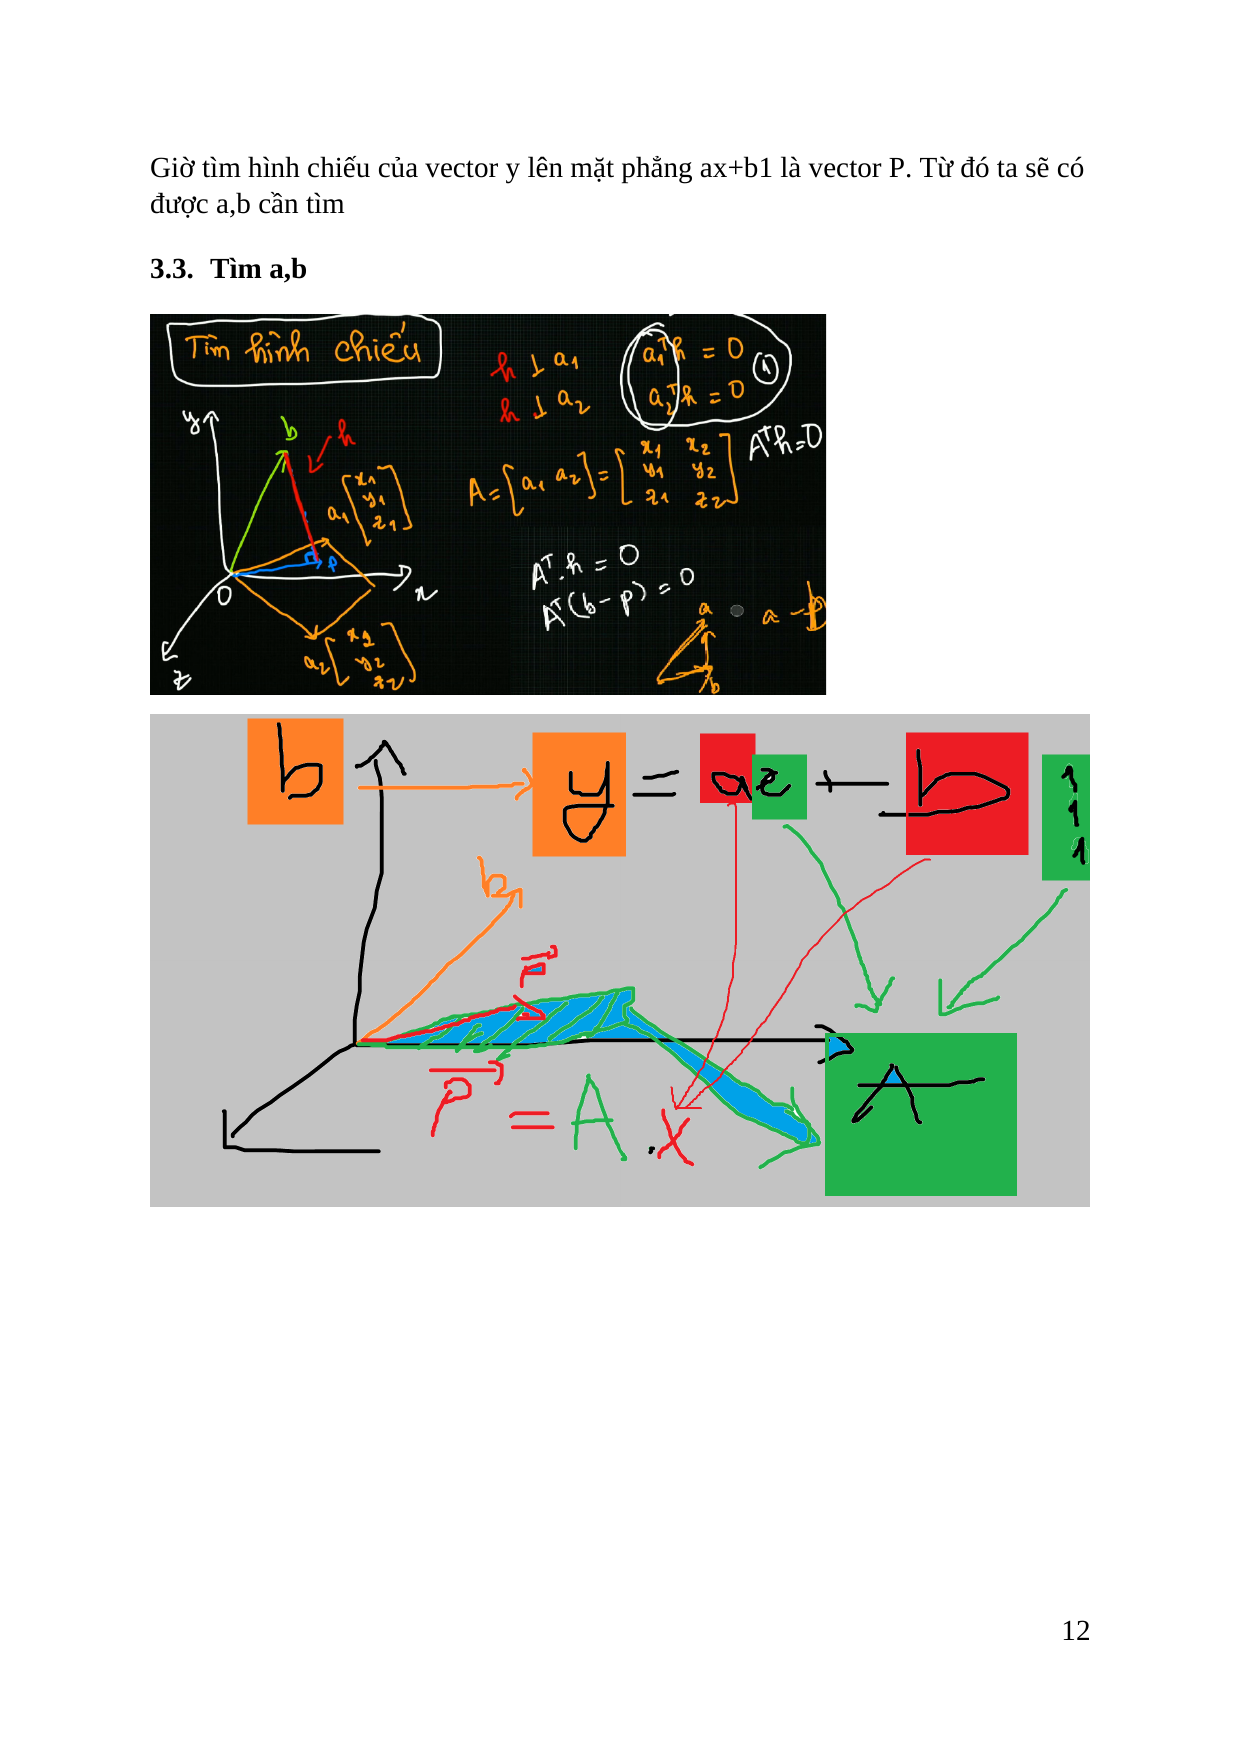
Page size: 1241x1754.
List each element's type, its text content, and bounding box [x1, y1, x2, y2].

text Giờ tìm hình chiếu của vector y lên mặt phẳng ax+b1 là vector P. Từ đó ta sẽ có được a,b cần tìm [150, 150, 1090, 220]
picture [150, 314, 827, 695]
subtitle Tìm a,b [150, 251, 1090, 285]
picture [150, 714, 1090, 1207]
